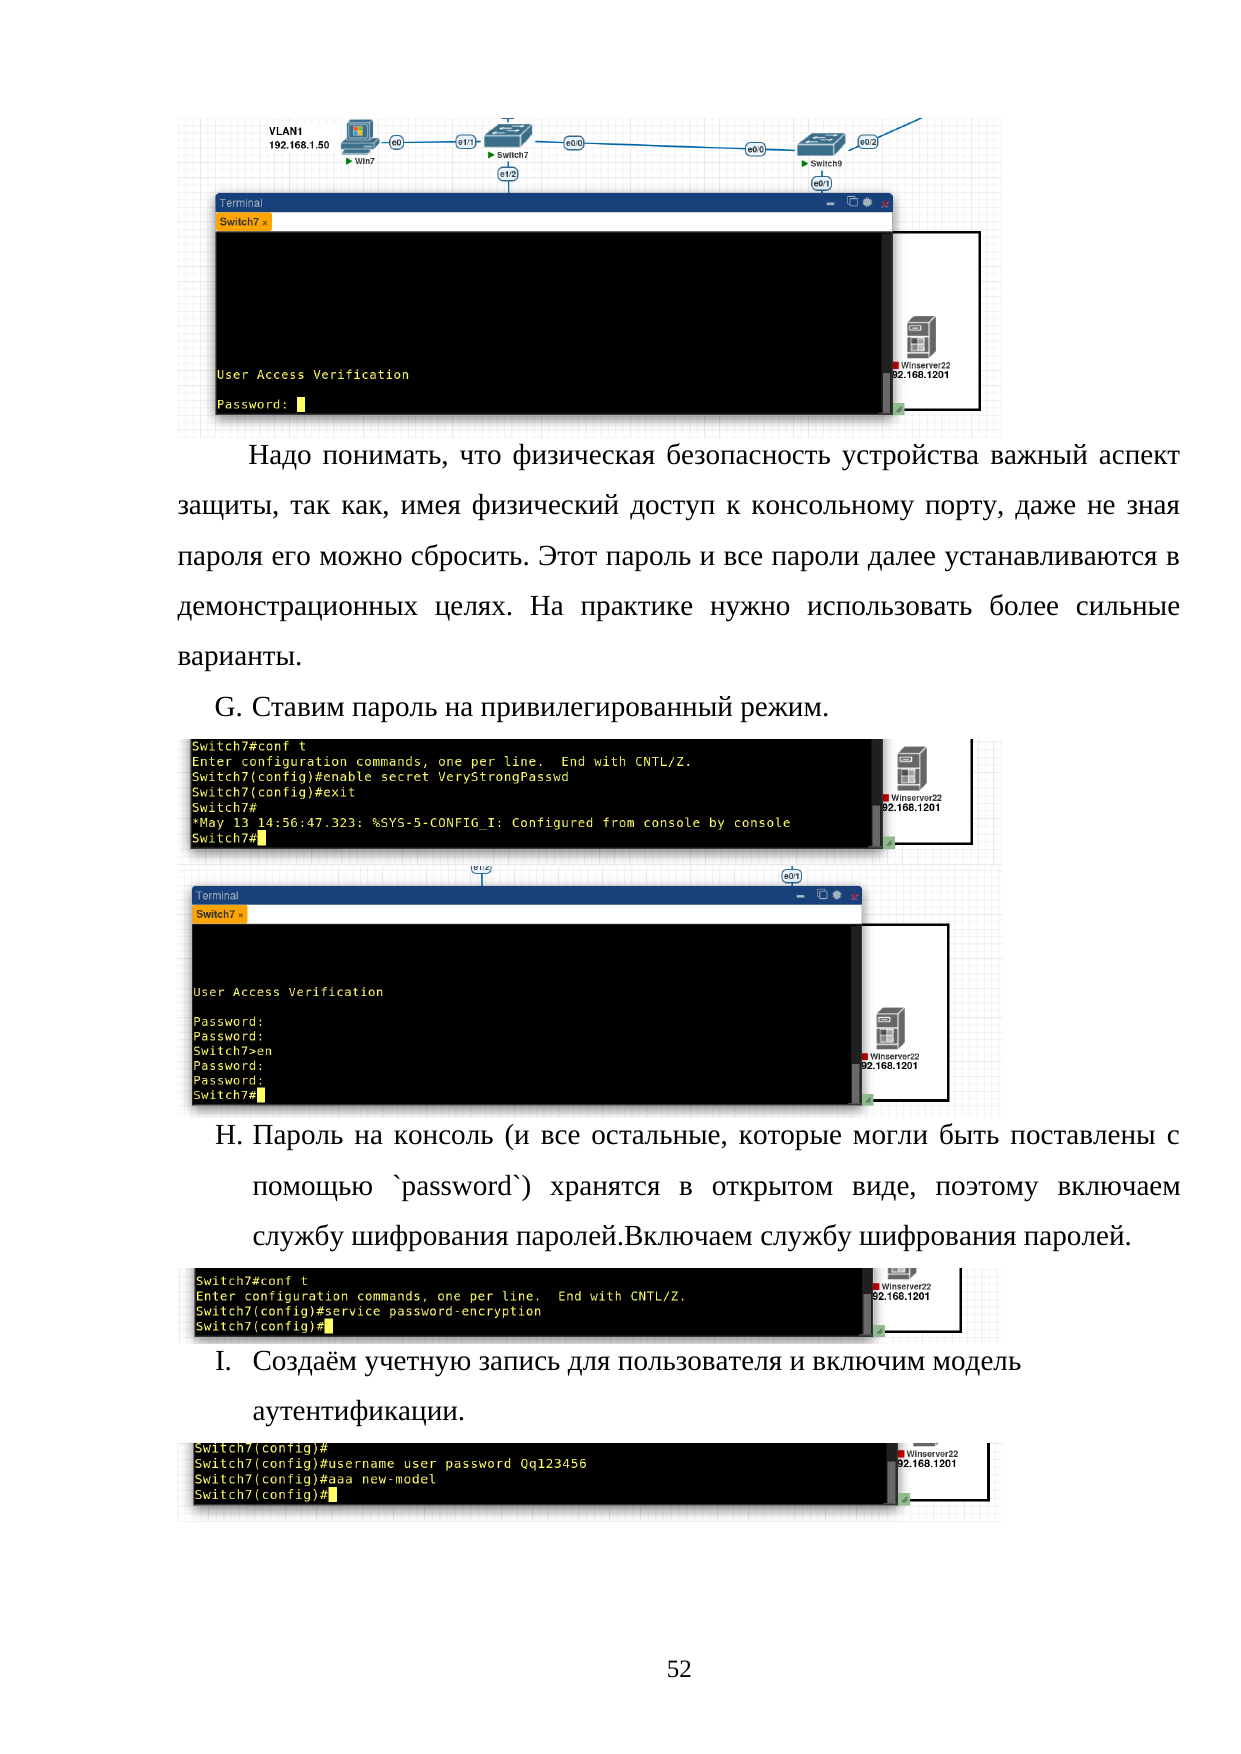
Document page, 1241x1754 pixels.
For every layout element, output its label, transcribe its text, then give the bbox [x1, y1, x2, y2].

list Пароль на консоль (и все остальные, которые могли быть поставлены с помощью `password`) хранятся в открытом виде, поэтому включаем службу шифрования паролей.Включаем службу шифрования паролей. [215, 1117, 1181, 1252]
picture [177, 1443, 1003, 1522]
picture [177, 118, 1003, 438]
list Ставим пароль на привилегированный режим. [214, 689, 1181, 722]
list Создаём учетную запись для пользователя и включим модель аутентификации. [215, 1343, 1181, 1427]
picture [177, 1268, 1003, 1344]
picture [177, 739, 1003, 1118]
text Надо понимать, что физическая безопасность устройства важный аспект защиты, так как, имея физический доступ к консольному порту, даже не зная пароля его можно сбросить. Этот пароль и все пароли далее устанавливаются в демонстрационных целях. На практике нужно использовать более сильные варианты. [177, 437, 1181, 672]
